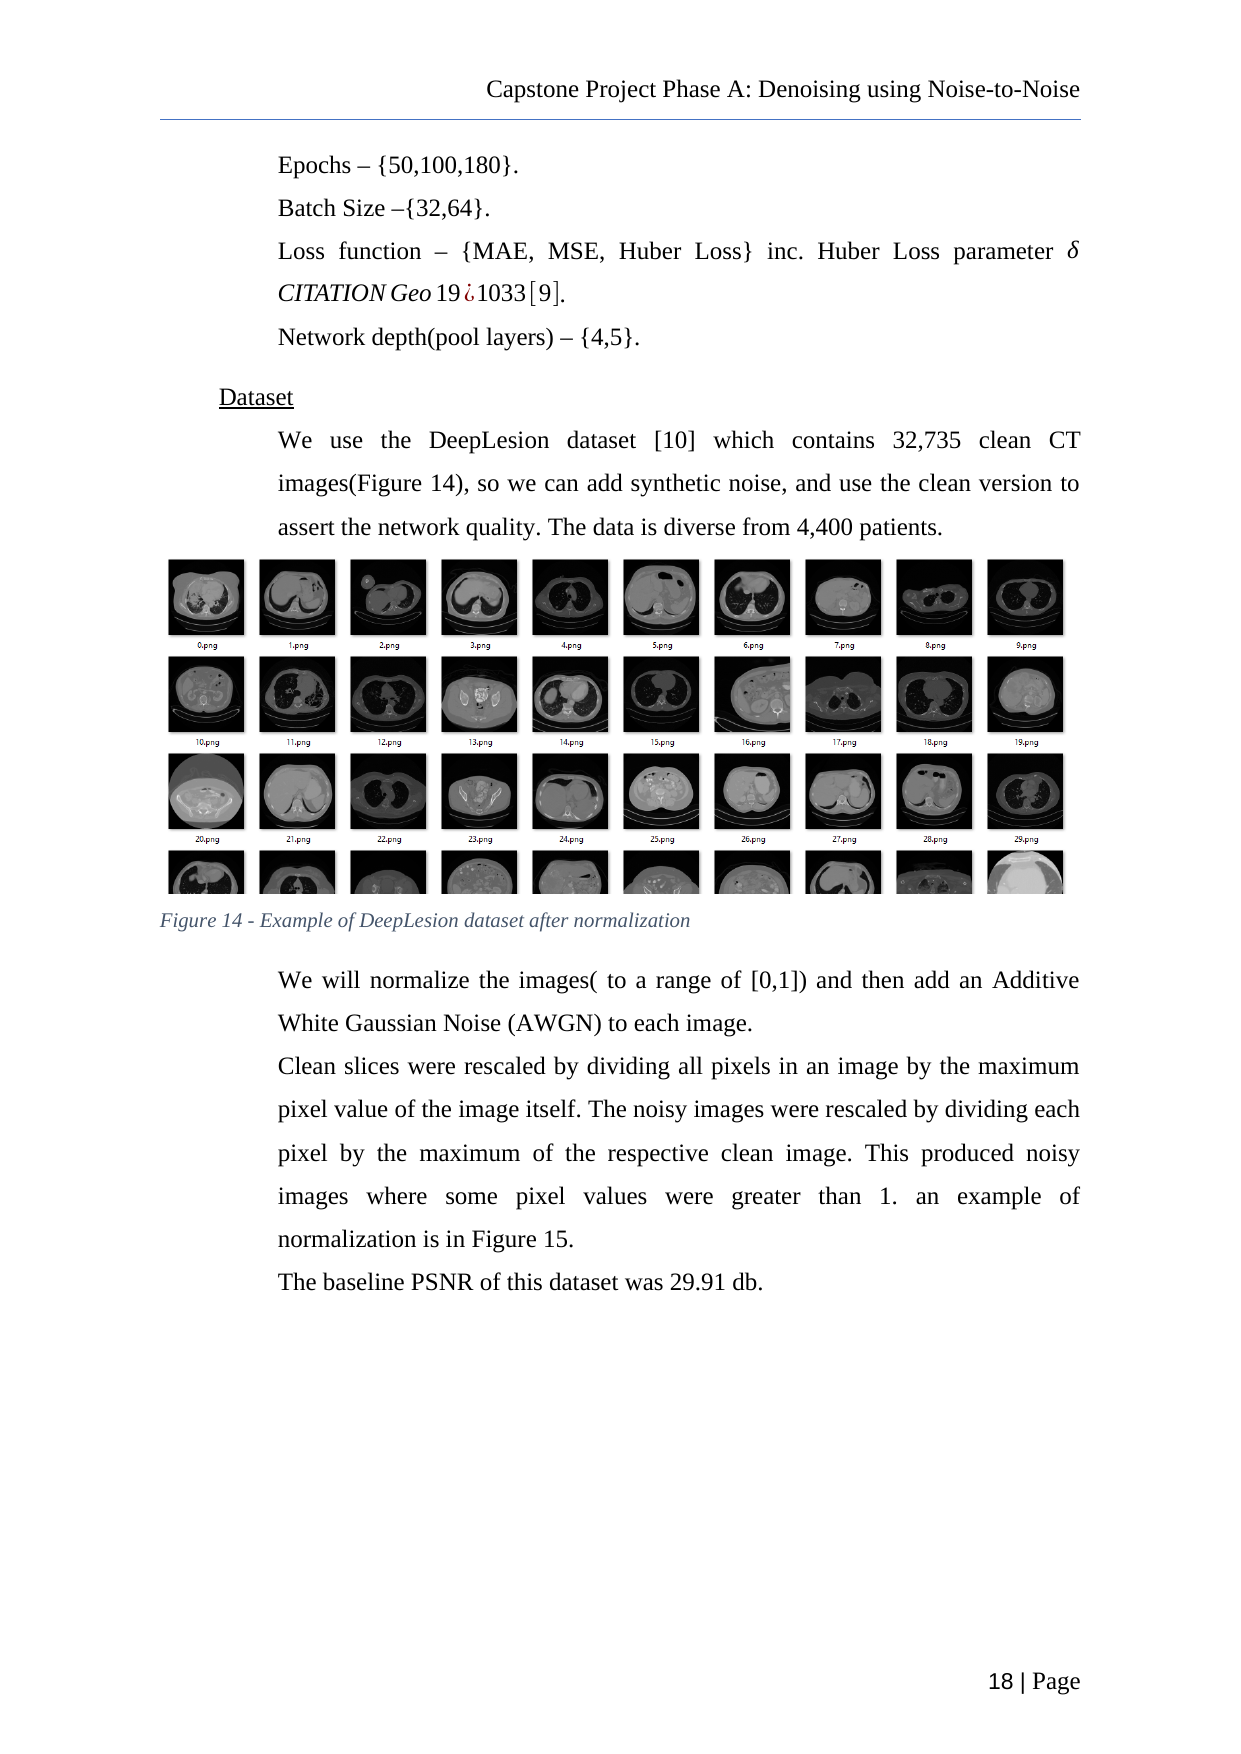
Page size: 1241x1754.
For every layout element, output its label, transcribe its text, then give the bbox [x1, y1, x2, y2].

list Clean slices were rescaled by dividing all pixels in an image by the maximum pixel value of the image itself. The noisy images were rescaled by dividing each pixel by the maximum of the respective clean image. This produced noisy images where some pixel values were greater than 1. an example of normalization is in Figure 15. [278, 1051, 1081, 1253]
picture [159, 554, 1069, 894]
list The baseline PSNR of this dataset was 29.91 db. [278, 1267, 1081, 1296]
list Epochs – {50,100,180}. [278, 150, 1081, 179]
list Network depth(pool layers) – {4,5}. [278, 322, 1081, 351]
list We use the DeepLesion dataset which contains 32,735 clean CT images(Figure 14), so we can add synthetic noise, and use the clean version to assert the network quality. The data is diverse from 4,400 patients. [278, 425, 1081, 540]
list Batch Size –{32,64}. [278, 193, 1081, 222]
list Dataset [218, 382, 1081, 411]
list We will normalize the images( to a range of [0,1]) and then add an Additive White Gaussian Noise (AWGN) to each image. [278, 965, 1081, 1037]
list Loss function – {MAE, MSE, Huber Loss} inc. Huber Loss parameter . [278, 236, 1081, 308]
text Figure 14 - Example of DeepLesion dataset after normalization [159, 908, 1081, 932]
